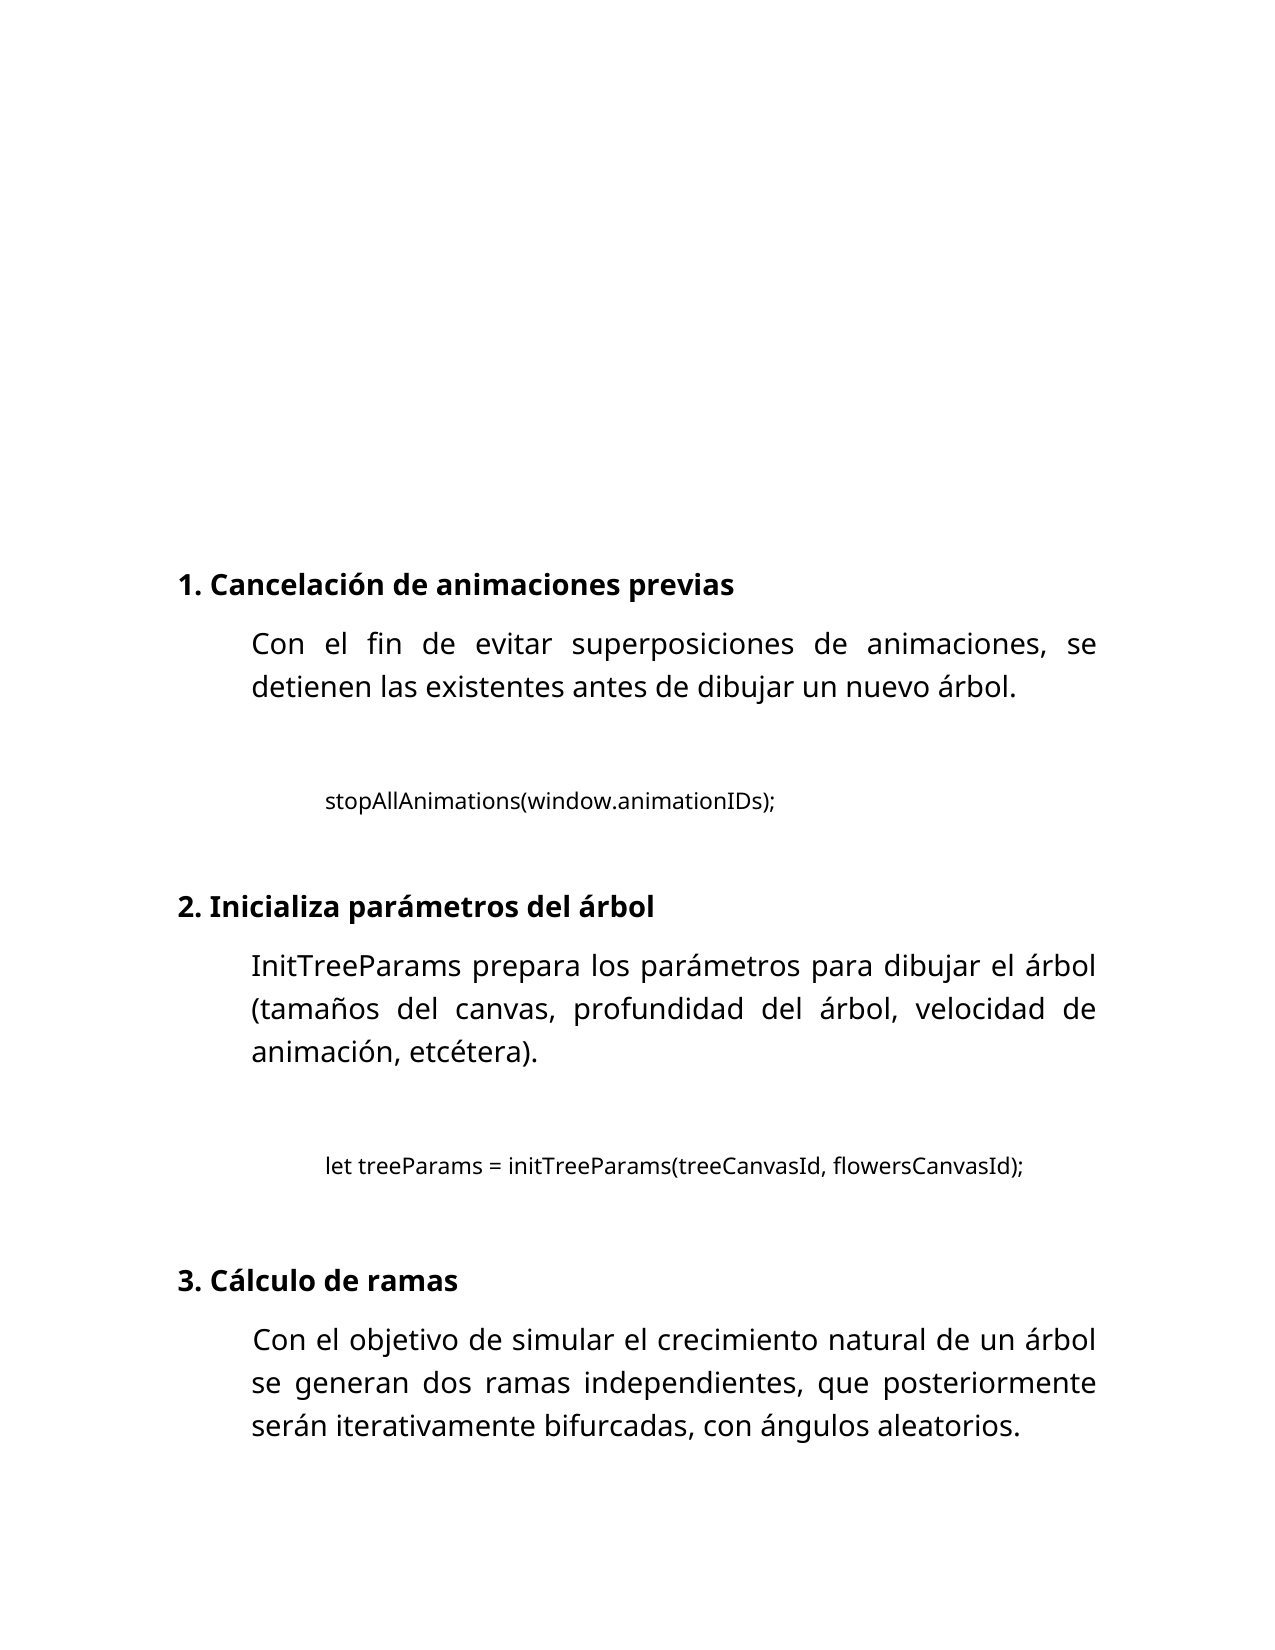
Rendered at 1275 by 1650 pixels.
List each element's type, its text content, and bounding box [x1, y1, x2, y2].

text 3. Cálculo de ramas [177, 1260, 1098, 1300]
text stopAllAnimations(window.animationIDs); [325, 785, 1098, 816]
text 2. Inicializa parámetros del árbol [177, 886, 1098, 926]
text Con el objetivo de simular el crecimiento natural de un árbol se generan dos ramas independientes, que posteriormente serán iterativamente bifurcadas, con ángulos aleatorios. [251, 1319, 1098, 1445]
text Con el fin de evitar superposiciones de animaciones, se detienen las existentes antes de dibujar un nuevo árbol. [251, 623, 1098, 706]
text 1. Cancelación de animaciones previas [177, 564, 1098, 604]
text InitTreeParams prepara los parámetros para dibujar el árbol (tamaños del canvas, profundidad del árbol, velocidad de animación, etcétera). [251, 946, 1098, 1071]
text let treeParams = initTreeParams(treeCanvasId, flowersCanvasId); [251, 1150, 1098, 1181]
